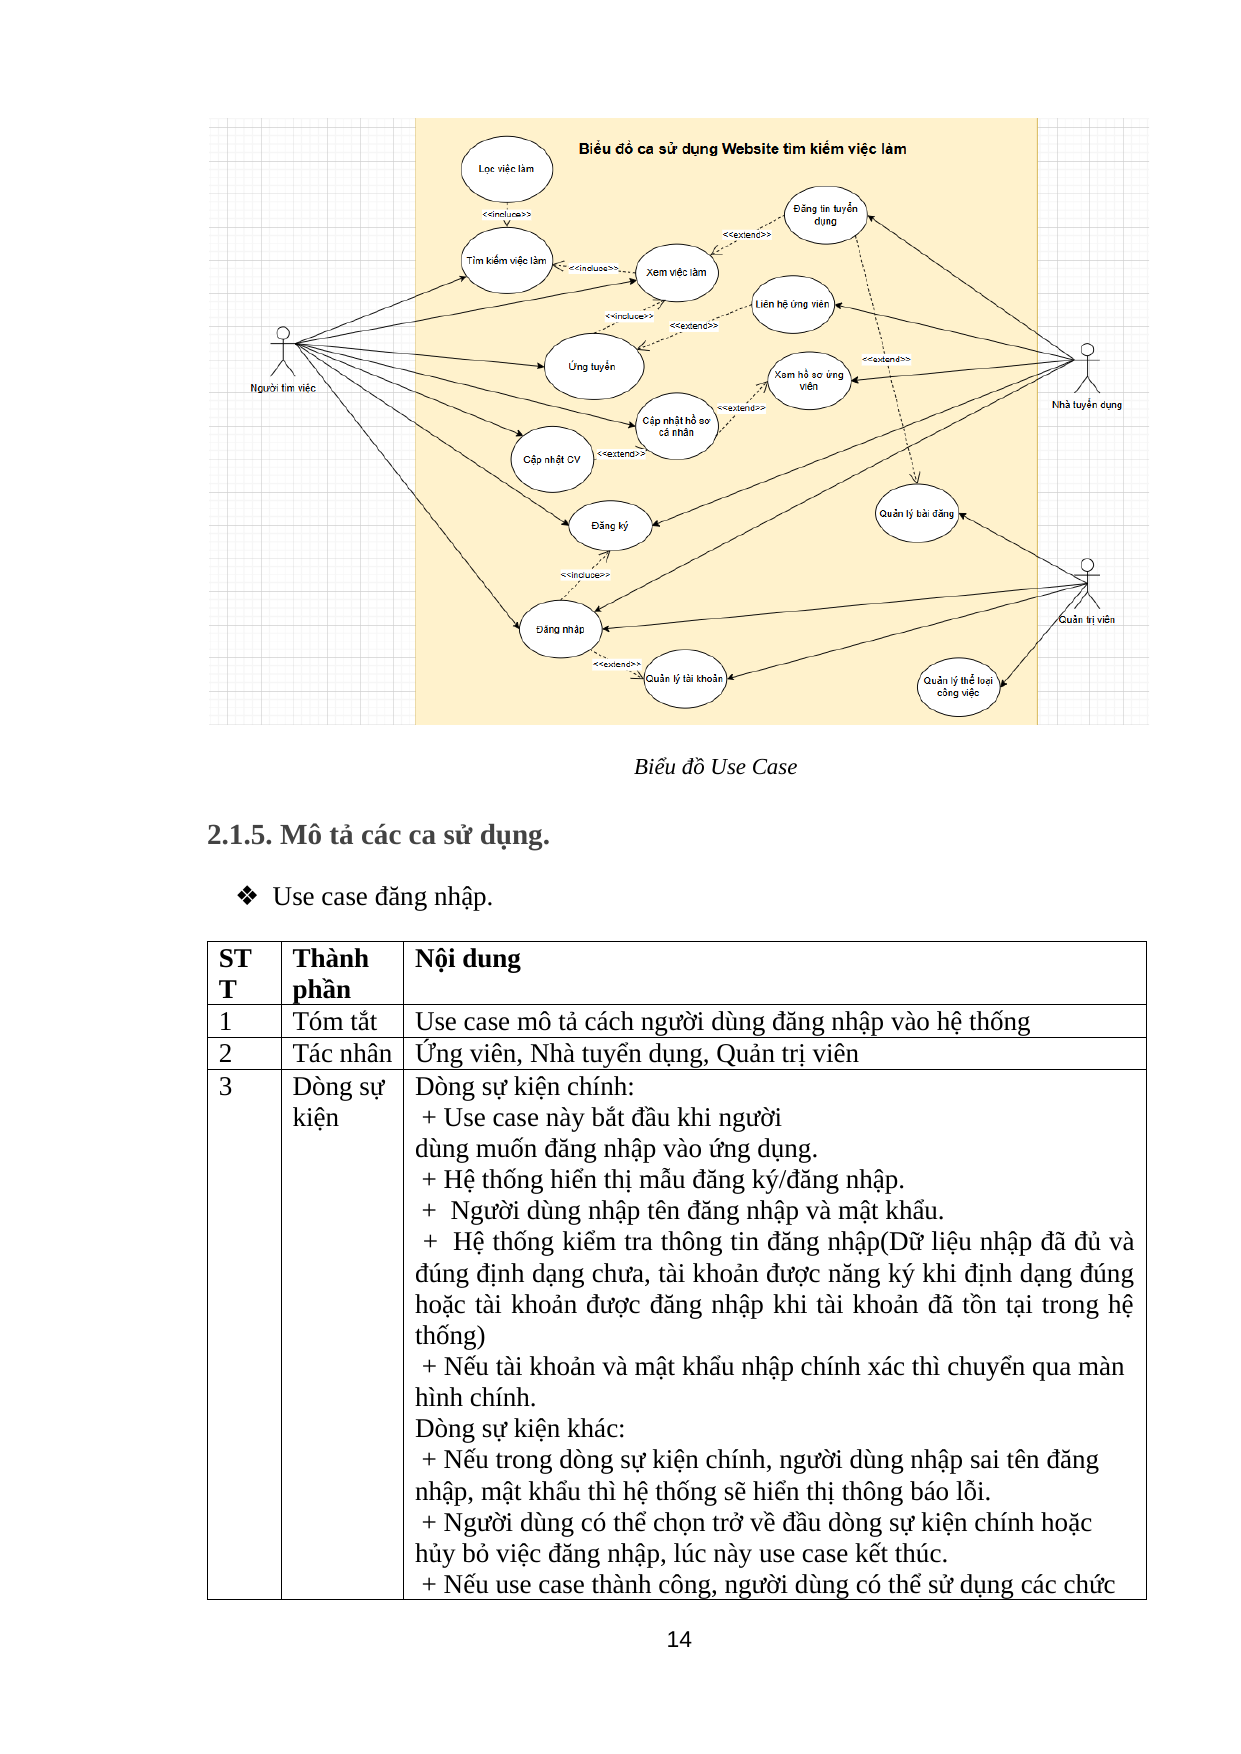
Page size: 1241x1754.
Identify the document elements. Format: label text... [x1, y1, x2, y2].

table_cell Ứng viên, Nhà tuyển dụng, Quản trị viên [404, 1038, 1146, 1069]
subtitle 2.1.5. Mô tả các ca sử dụng. [207, 817, 1152, 850]
table_cell 2 [208, 1038, 281, 1069]
table_header Nội dung [404, 942, 1146, 1004]
list Use case đăng nhập. [235, 880, 1152, 911]
table_cell 1 [208, 1005, 281, 1037]
table_cell Use case mô tả cách người dùng đăng nhập vào hệ thống [404, 1005, 1146, 1037]
table_cell Tác nhân [282, 1038, 403, 1069]
table_cell Dòng sự kiện [282, 1070, 403, 1599]
table_cell 3 [208, 1070, 281, 1599]
text Biểu đồ Use Case [282, 753, 1152, 779]
table_header STT [208, 942, 281, 1004]
table_header Thành phần [282, 942, 403, 1004]
picture [209, 118, 1150, 725]
table_cell Tóm tắt [282, 1005, 403, 1037]
